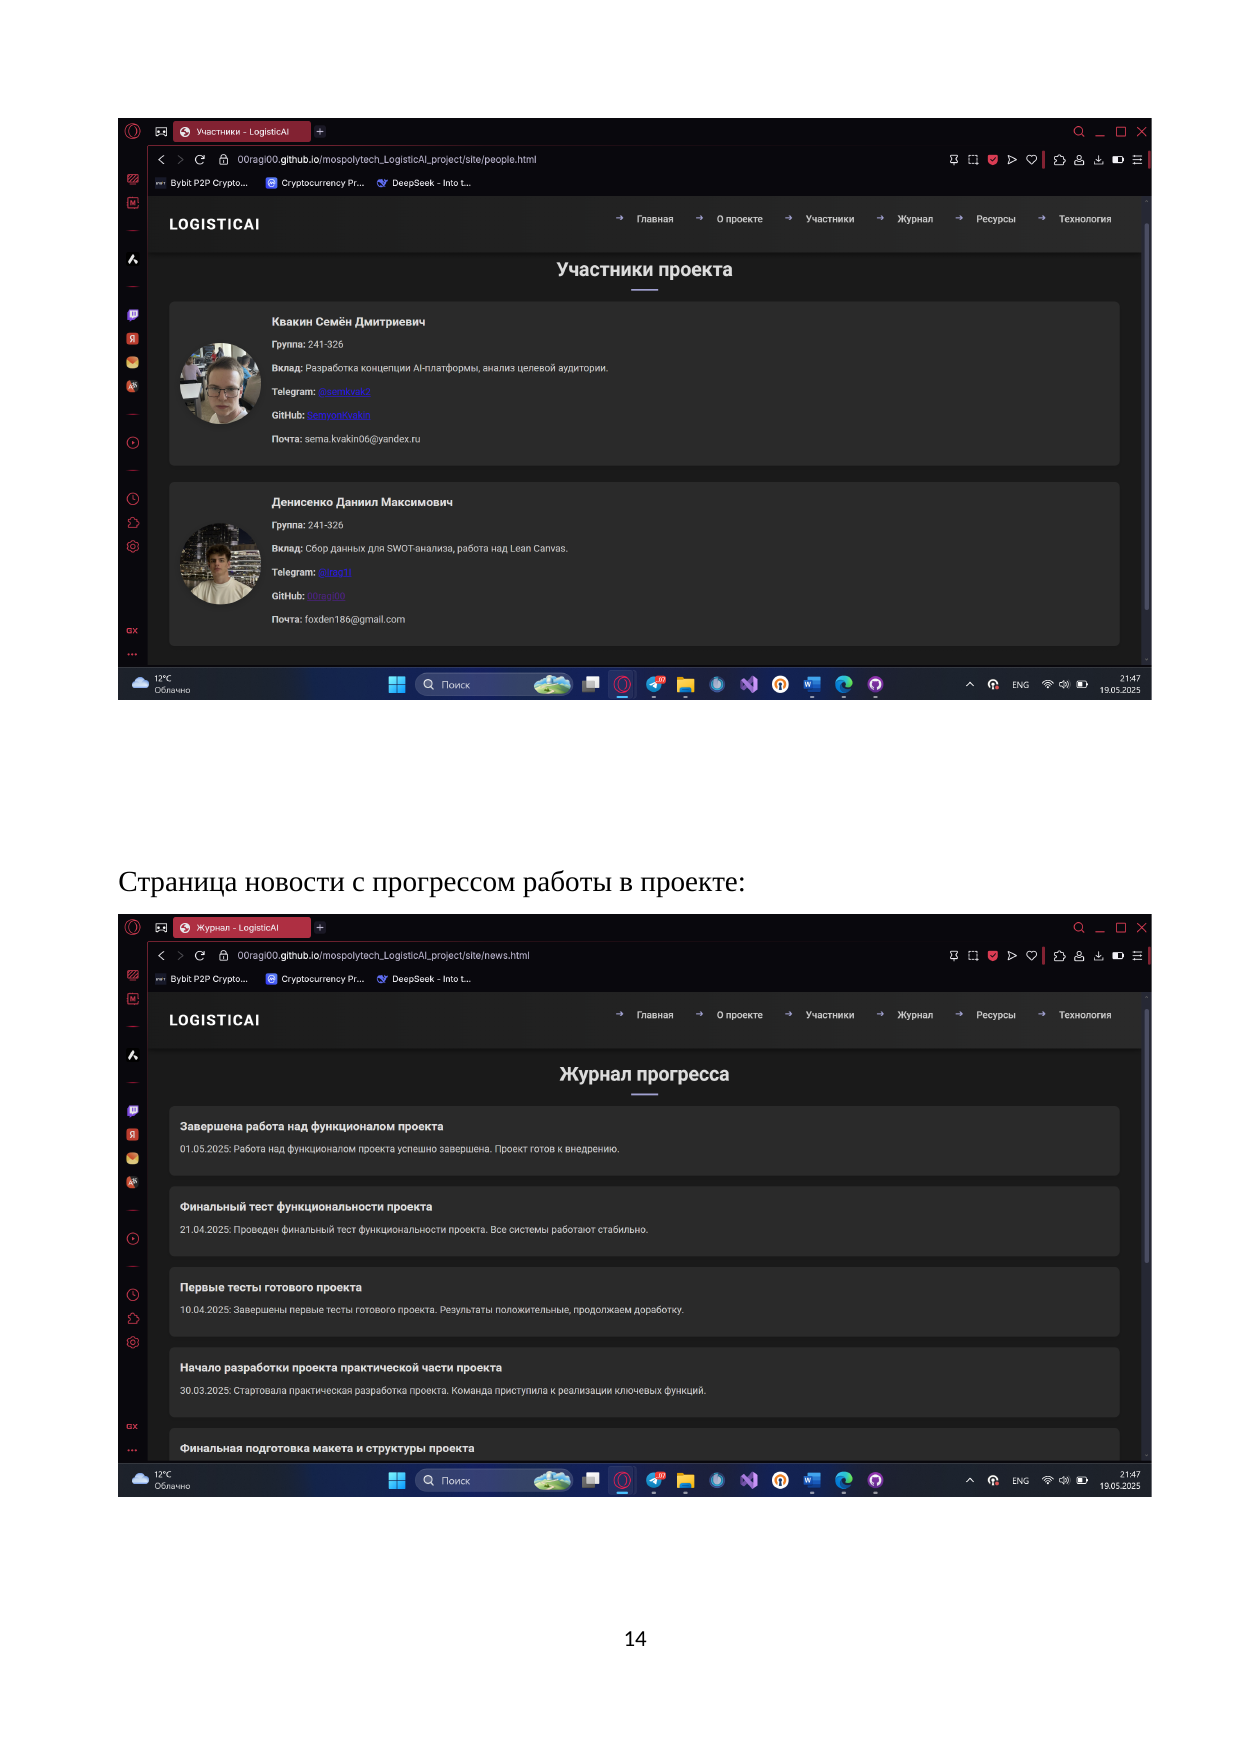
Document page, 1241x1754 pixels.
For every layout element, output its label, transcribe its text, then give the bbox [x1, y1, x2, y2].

picture [118, 914, 1152, 1497]
picture [118, 118, 1152, 700]
text Страница новости с прогрессом работы в проекте: [118, 864, 1152, 898]
